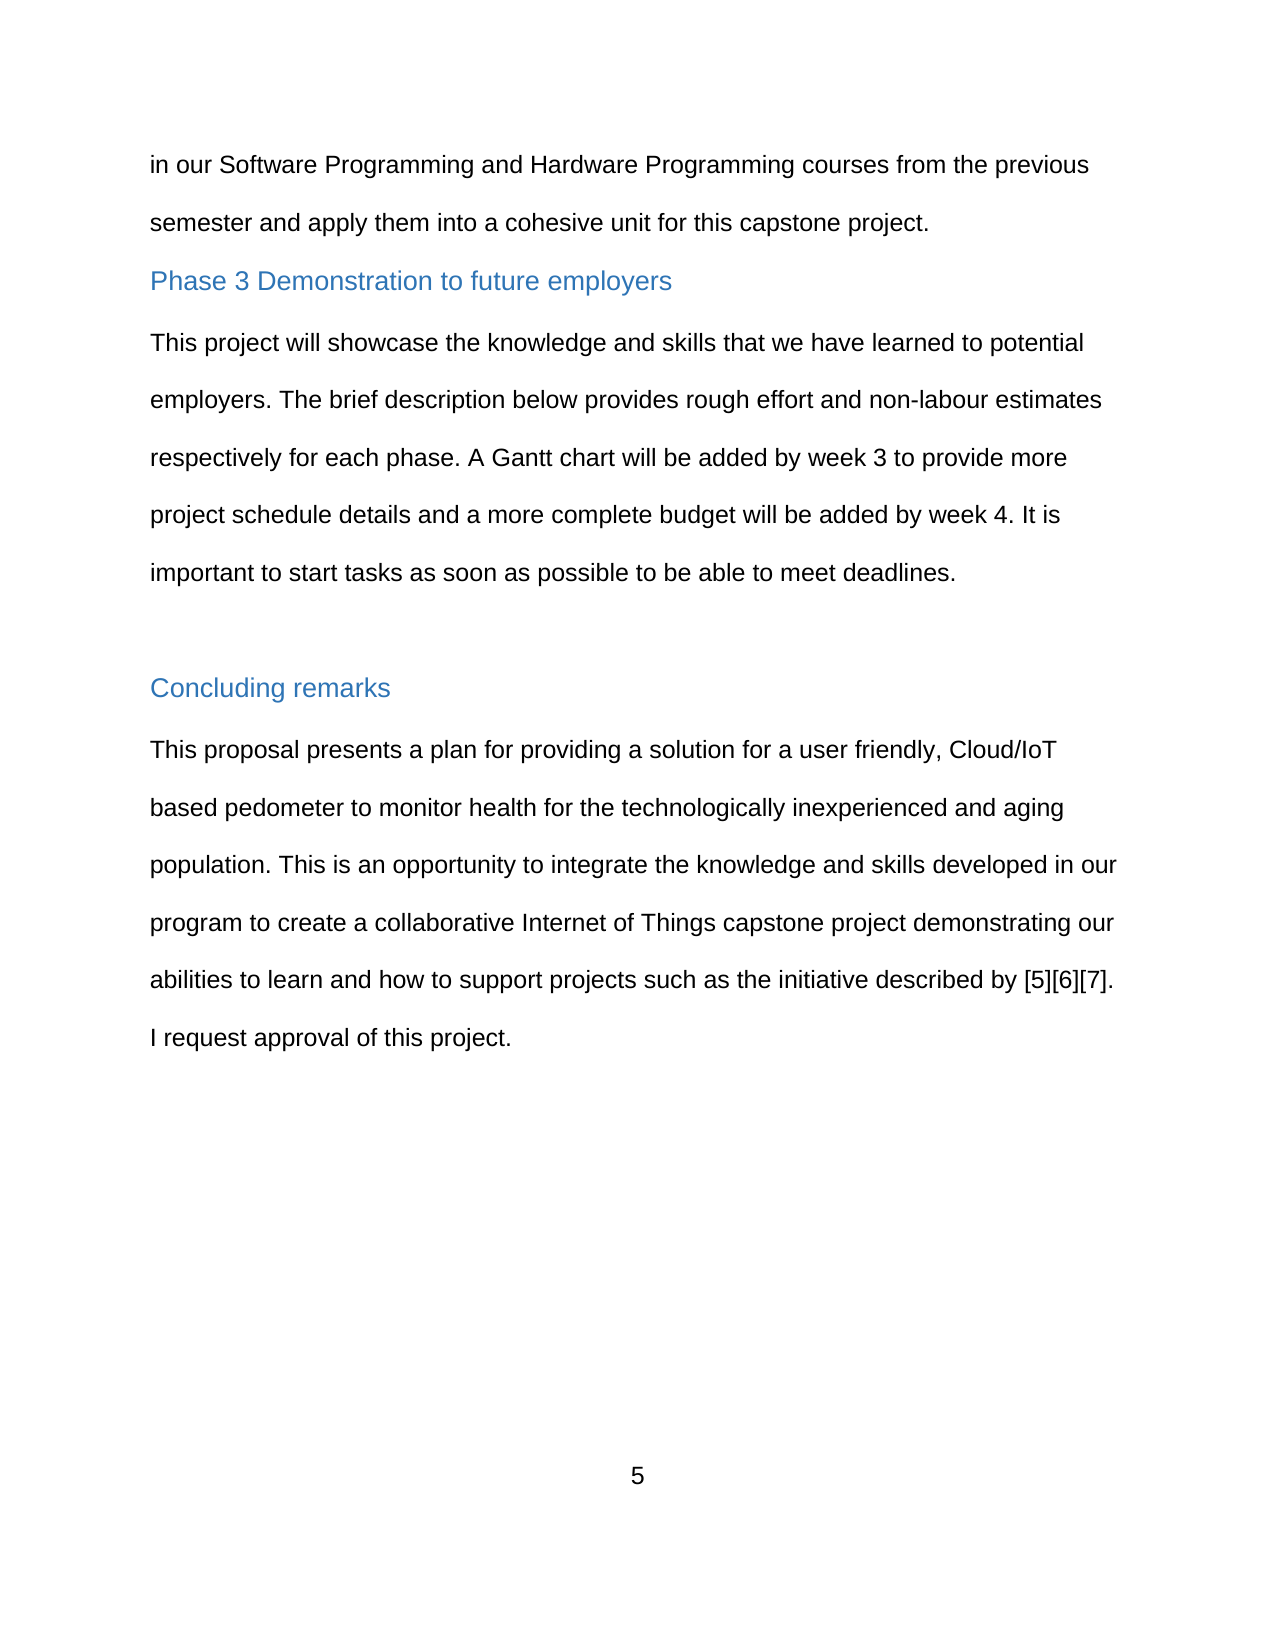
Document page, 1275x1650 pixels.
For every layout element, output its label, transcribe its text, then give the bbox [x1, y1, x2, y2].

text This project will showcase the knowledge and skills that we have learned to potential employers. The brief description below provides rough effort and non-labour estimates respectively for each phase. A Gantt chart will be added by week 3 to provide more project schedule details and a more complete budget will be added by week 4. It is important to start tasks as soon as possible to be able to meet deadlines. [150, 327, 1125, 586]
subtitle Concluding remarks [150, 672, 1125, 704]
subtitle Phase 3 Demonstration to future employers [150, 265, 1125, 296]
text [149, 150, 1125, 236]
text This proposal presents a plan for providing a solution for a user friendly, Cloud/IoT based pedometer to monitor health for the technologically inexperienced and aging population. This is an opportunity to integrate the knowledge and skills developed in our program to create a collaborative Internet of Things capstone project demonstrating our abilities to learn and how to support projects such as the initiative described by [5][6][7]. I request approval of this project. [149, 735, 1125, 1051]
